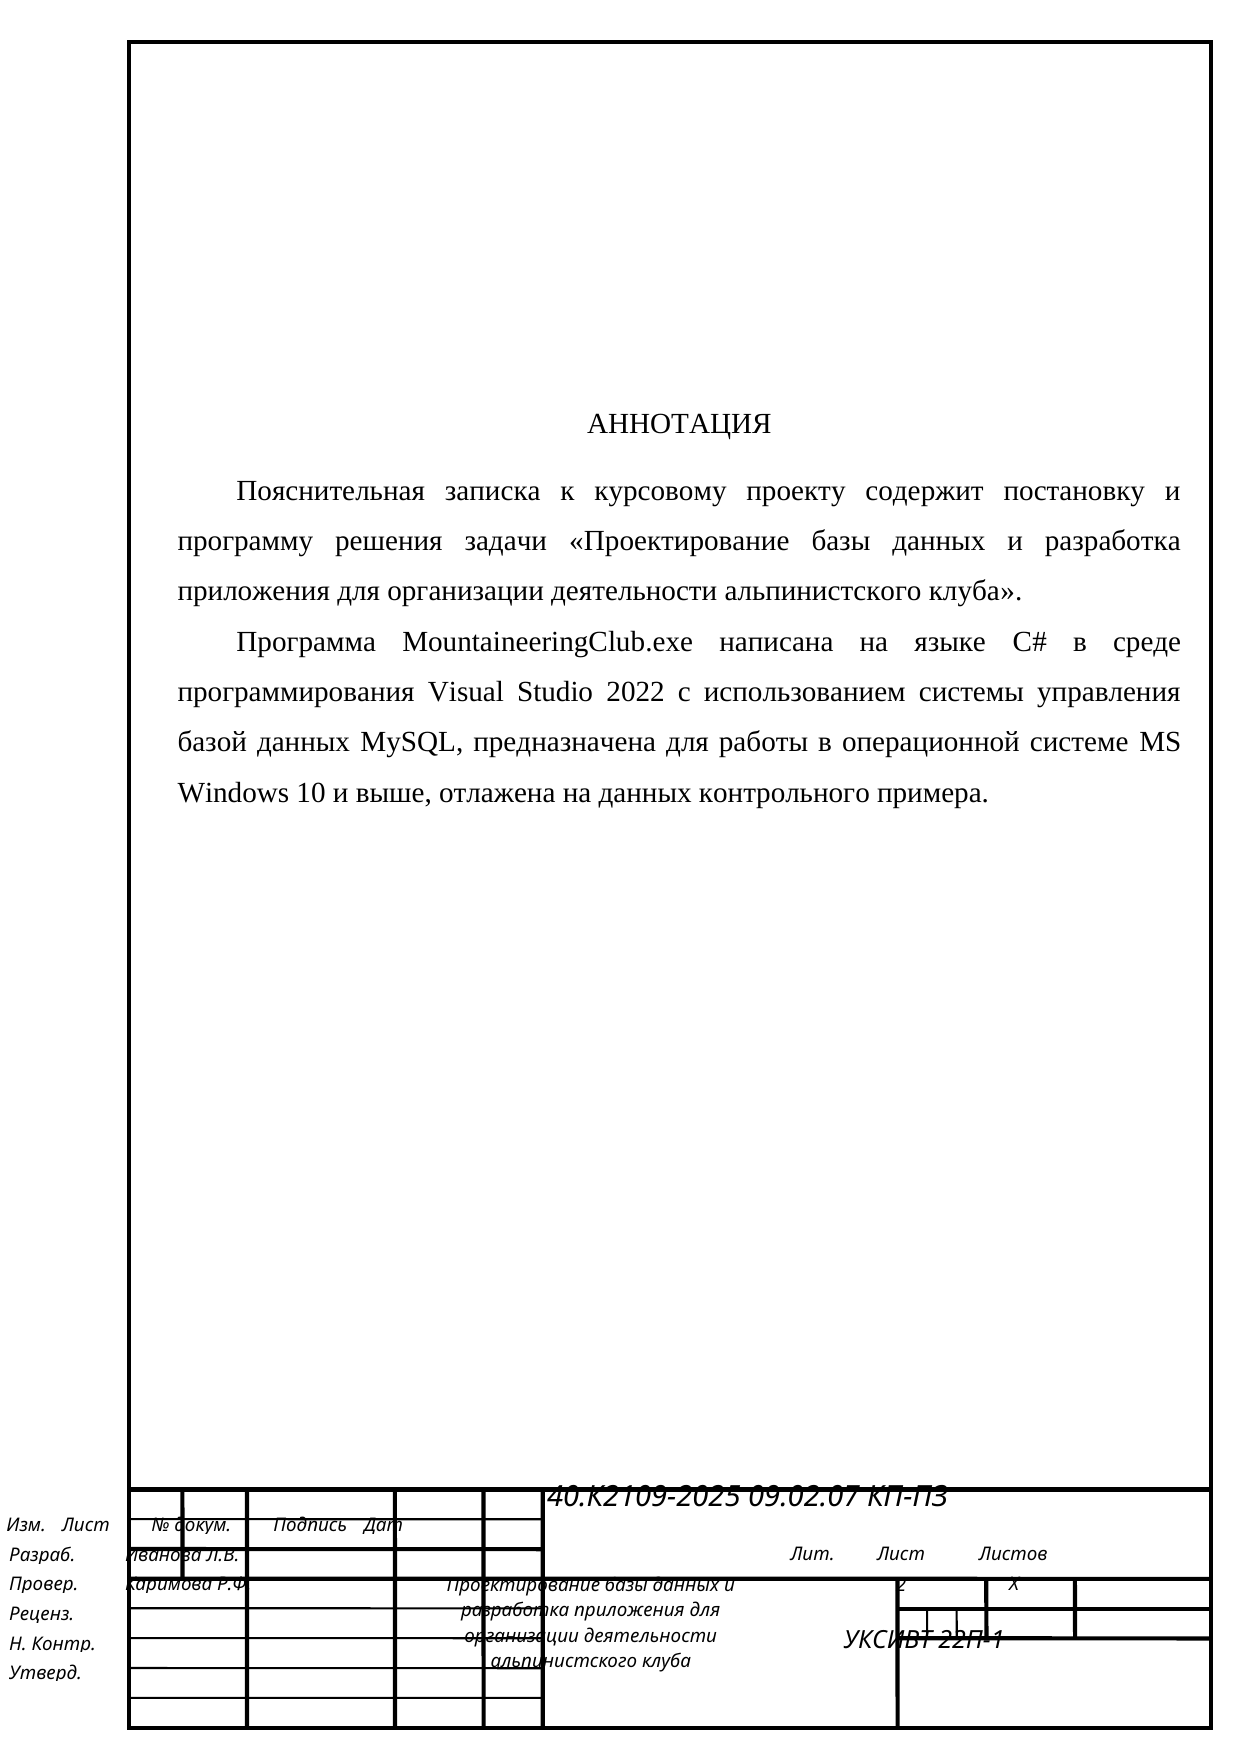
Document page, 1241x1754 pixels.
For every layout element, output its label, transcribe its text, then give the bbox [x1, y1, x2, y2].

text Пояснительная записка к курсовому проекту содержит постановку и программу решения задачи «Проектирование базы данных и разработка приложения для организации деятельности альпинистского клуба». [177, 473, 1181, 607]
text Программа MountaineeringClub.exe написана на языке C# в среде программирования Visual Studio 2022 с использованием системы управления базой данных MySQL, предназначена для работы в операционной системе MS Windows 10 и выше, отлажена на данных контрольного примера. [177, 624, 1181, 808]
text АННОТАЦИЯ [177, 406, 1181, 439]
